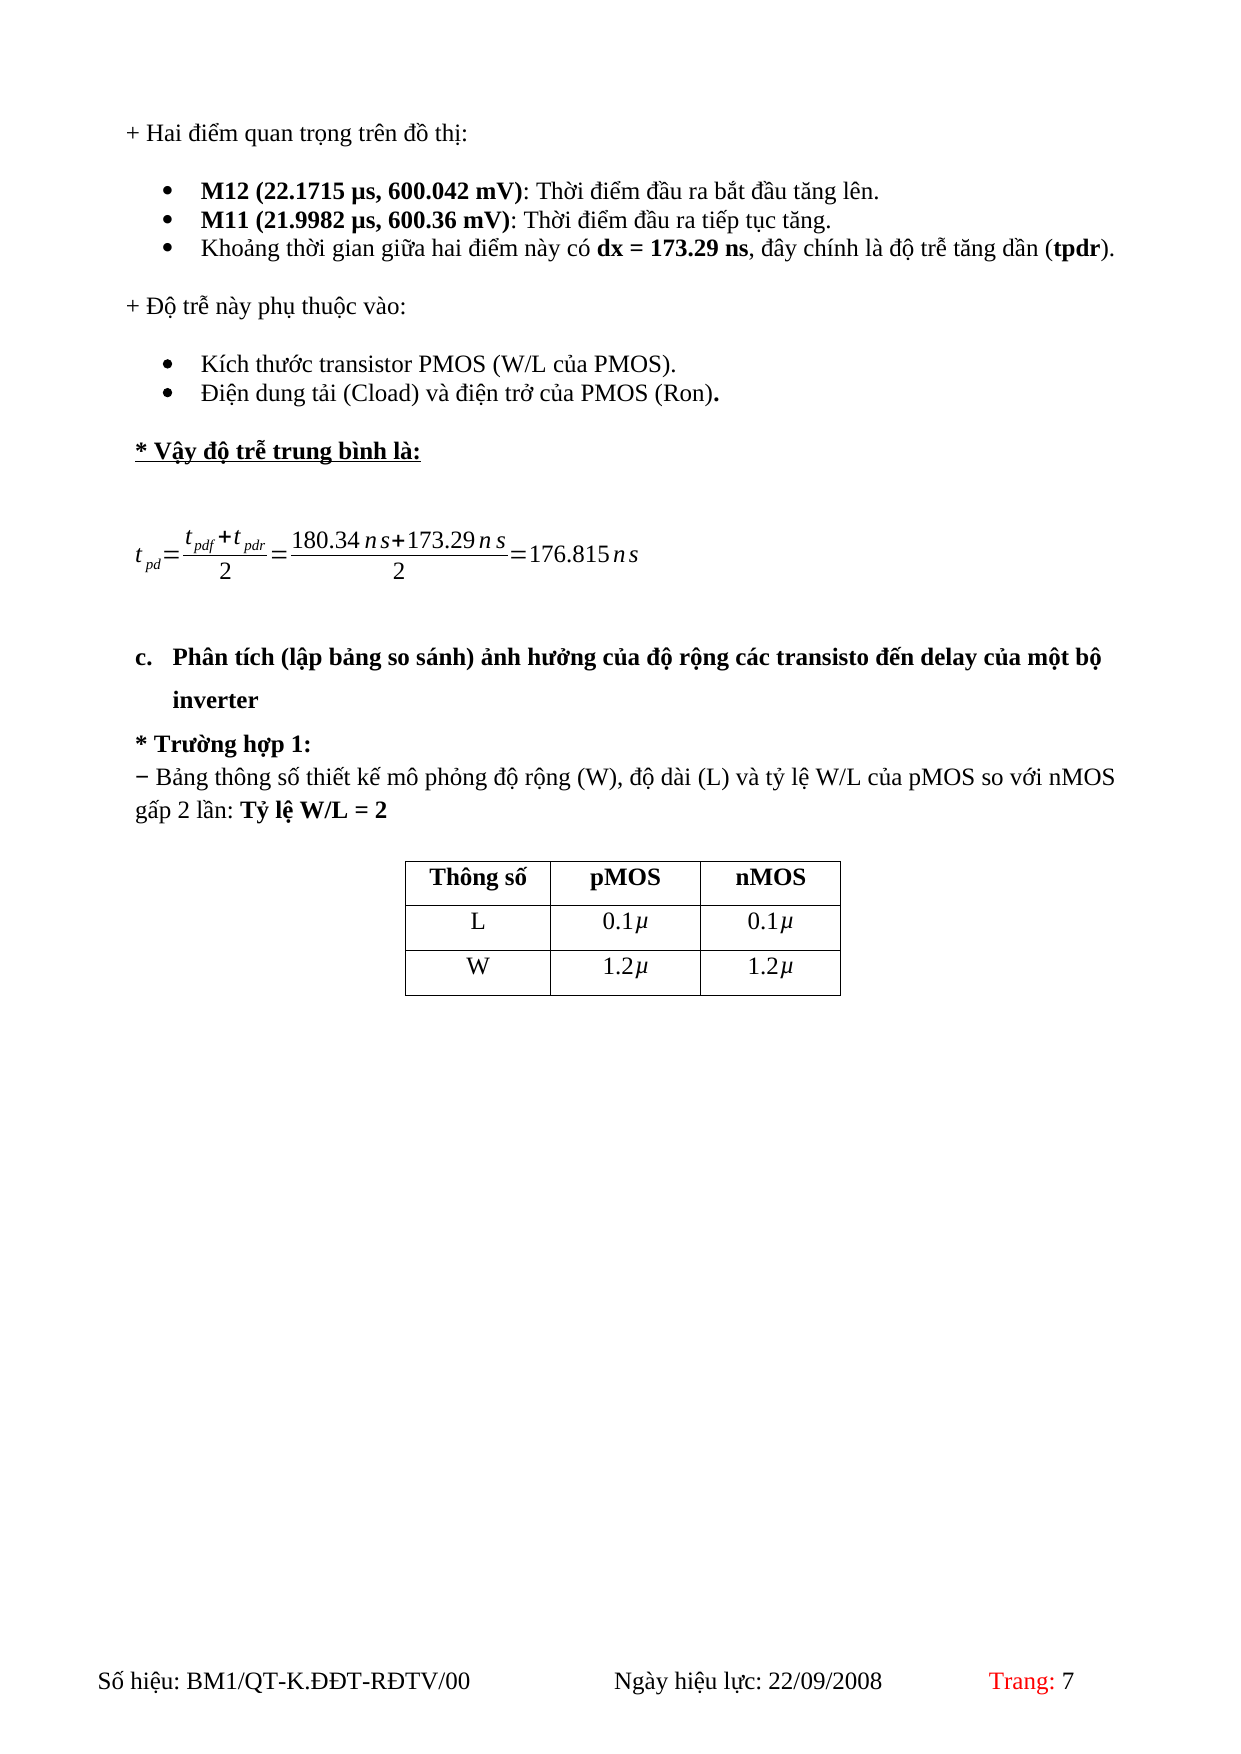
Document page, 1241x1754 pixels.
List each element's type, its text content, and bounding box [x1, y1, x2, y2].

table_cell W [406, 951, 550, 995]
text + Độ trễ này phụ thuộc vào: [126, 291, 1149, 320]
table_header nMOS [701, 862, 840, 905]
list M11 (21.9982 µs, 600.36 mV): Thời điểm đầu ra tiếp tục tăng. [163, 205, 1149, 233]
list Phân tích (lập bảng so sánh) ảnh hưởng của độ rộng các transisto đến delay của một bộ inverter [135, 642, 1149, 714]
text * Vậy độ trễ trung bình là: [135, 436, 1149, 465]
table_cell 0.1 [701, 906, 840, 950]
table_header pMOS [551, 862, 700, 905]
table_header Thông số [406, 862, 550, 905]
text * Trường hợp 1: [135, 729, 1149, 757]
table_cell 1.2 [551, 951, 700, 995]
list Điện dung tải (Cload) và điện trở của PMOS (Ron). [163, 378, 1149, 407]
table_cell 0.1 [551, 906, 700, 950]
list Kích thước transistor PMOS (W/L của PMOS). [163, 349, 1149, 378]
list Khoảng thời gian giữa hai điểm này có dx = 173.29 ns, đây chính là độ trễ tăng dần (tpdr). [163, 233, 1149, 262]
list M12 (22.1715 µs, 600.042 mV): Thời điểm đầu ra bắt đầu tăng lên. [163, 176, 1149, 205]
text + Hai điểm quan trọng trên đồ thị: [126, 118, 1149, 147]
text − Bảng thông số thiết kế mô phỏng độ rộng (W), độ dài (L) và tỷ lệ W/L của pMOS so với nMOS gấp 2 lần: Tỷ lệ W/L = 2 [135, 762, 1149, 823]
table_cell 1.2 [701, 951, 840, 995]
table_cell L [406, 906, 550, 950]
